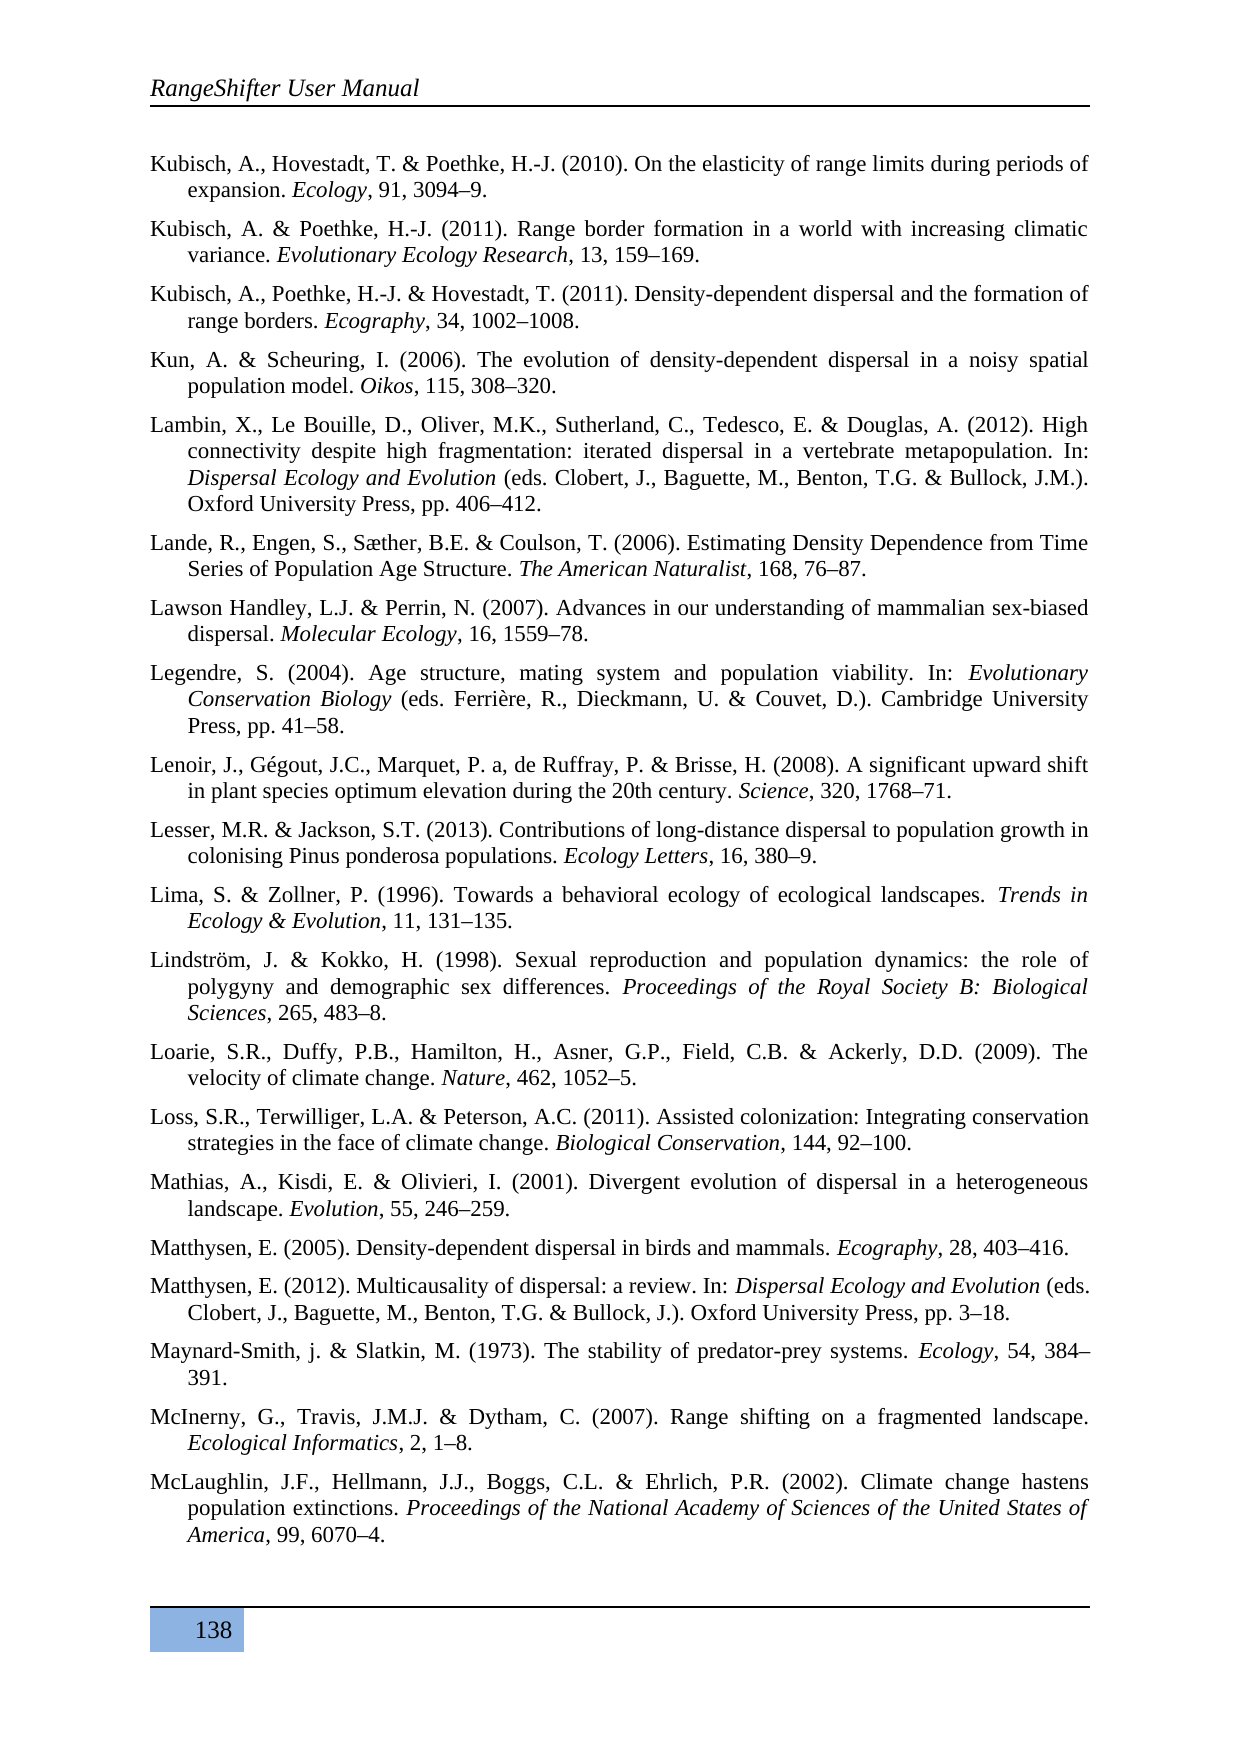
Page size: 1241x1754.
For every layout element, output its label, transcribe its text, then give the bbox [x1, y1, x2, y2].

text Lesser, M.R. & Jackson, S.T. (2013). Contributions of long-distance dispersal to population growth in colonising Pinus ponderosa populations. Ecology Letters, 16, 380–9. [150, 816, 1090, 869]
text Kubisch, A., Poethke, H.-J. & Hovestadt, T. (2011). Density-dependent dispersal and the formation of range borders. Ecography, 34, 1002–1008. [150, 280, 1090, 333]
text Lenoir, J., Gégout, J.C., Marquet, P. a, de Ruffray, P. & Brisse, H. (2008). A significant upward shift in plant species optimum elevation during the 20th century. Science, 320, 1768–71. [150, 751, 1090, 803]
text Matthysen, E. (2012). Multicausality of dispersal: a review. In: Dispersal Ecology and Evolution (eds. Clobert, J., Baguette, M., Benton, T.G. & Bullock, J.). Oxford University Press, pp. 3–18. [150, 1272, 1090, 1325]
text Matthysen, E. (2005). Density-dependent dispersal in birds and mammals. Ecography, 28, 403–416. [150, 1233, 1090, 1260]
text Lande, R., Engen, S., Sæther, B.E. & Coulson, T. (2006). Estimating Density Dependence from Time Series of Population Age Structure. The American Naturalist, 168, 76–87. [150, 529, 1090, 581]
text McInerny, G., Travis, J.M.J. & Dytham, C. (2007). Range shifting on a fragmented landscape. Ecological Informatics, 2, 1–8. [150, 1403, 1090, 1456]
text Lambin, X., Le Bouille, D., Oliver, M.K., Sutherland, C., Tedesco, E. & Douglas, A. (2012). High connectivity despite high fragmentation: iterated dispersal in a vertebrate metapopulation. In: Dispersal Ecology and Evolution (eds. Clobert, J., Baguette, M., Benton, T.G. & Bullock, J.M.). Oxford University Press, pp. 406–412. [150, 411, 1090, 516]
text Lindström, J. & Kokko, H. (1998). Sexual reproduction and population dynamics: the role of polygyny and demographic sex differences. Proceedings of the Royal Society B: Biological Sciences, 265, 483–8. [150, 946, 1090, 1025]
text Loss, S.R., Terwilliger, L.A. & Peterson, A.C. (2011). Assisted colonization: Integrating conservation strategies in the face of climate change. Biological Conservation, 144, 92–100. [150, 1103, 1090, 1156]
text Legendre, S. (2004). Age structure, mating system and population viability. In: Evolutionary Conservation Biology (eds. Ferrière, R., Dieckmann, U. & Couvet, D.). Cambridge University Press, pp. 41–58. [150, 659, 1090, 738]
text Lawson Handley, L.J. & Perrin, N. (2007). Advances in our understanding of mammalian sex-biased dispersal. Molecular Ecology, 16, 1559–78. [150, 594, 1090, 647]
text Kubisch, A. & Poethke, H.-J. (2011). Range border formation in a world with increasing climatic variance. Evolutionary Ecology Research, 13, 159–169. [150, 215, 1090, 268]
text Maynard-Smith, j. & Slatkin, M. (1973). The stability of predator-prey systems. Ecology, 54, 384–391. [150, 1338, 1090, 1390]
text Lima, S. & Zollner, P. (1996). Towards a behavioral ecology of ecological landscapes. Trends in Ecology & Evolution, 11, 131–135. [150, 881, 1090, 934]
text Kubisch, A., Hovestadt, T. & Poethke, H.-J. (2010). On the elasticity of range limits during periods of expansion. Ecology, 91, 3094–9. [150, 150, 1090, 203]
text Kun, A. & Scheuring, I. (2006). The evolution of density-dependent dispersal in a noisy spatial population model. Oikos, 115, 308–320. [150, 346, 1090, 398]
text McLaughlin, J.F., Hellmann, J.J., Boggs, C.L. & Ehrlich, P.R. (2002). Climate change hastens population extinctions. Proceedings of the National Academy of Sciences of the United States of America, 99, 6070–4. [150, 1468, 1090, 1547]
text Mathias, A., Kisdi, E. & Olivieri, I. (2001). Divergent evolution of dispersal in a heterogeneous landscape. Evolution, 55, 246–259. [150, 1168, 1090, 1221]
text Loarie, S.R., Duffy, P.B., Hamilton, H., Asner, G.P., Field, C.B. & Ackerly, D.D. (2009). The velocity of climate change. Nature, 462, 1052–5. [150, 1038, 1090, 1091]
